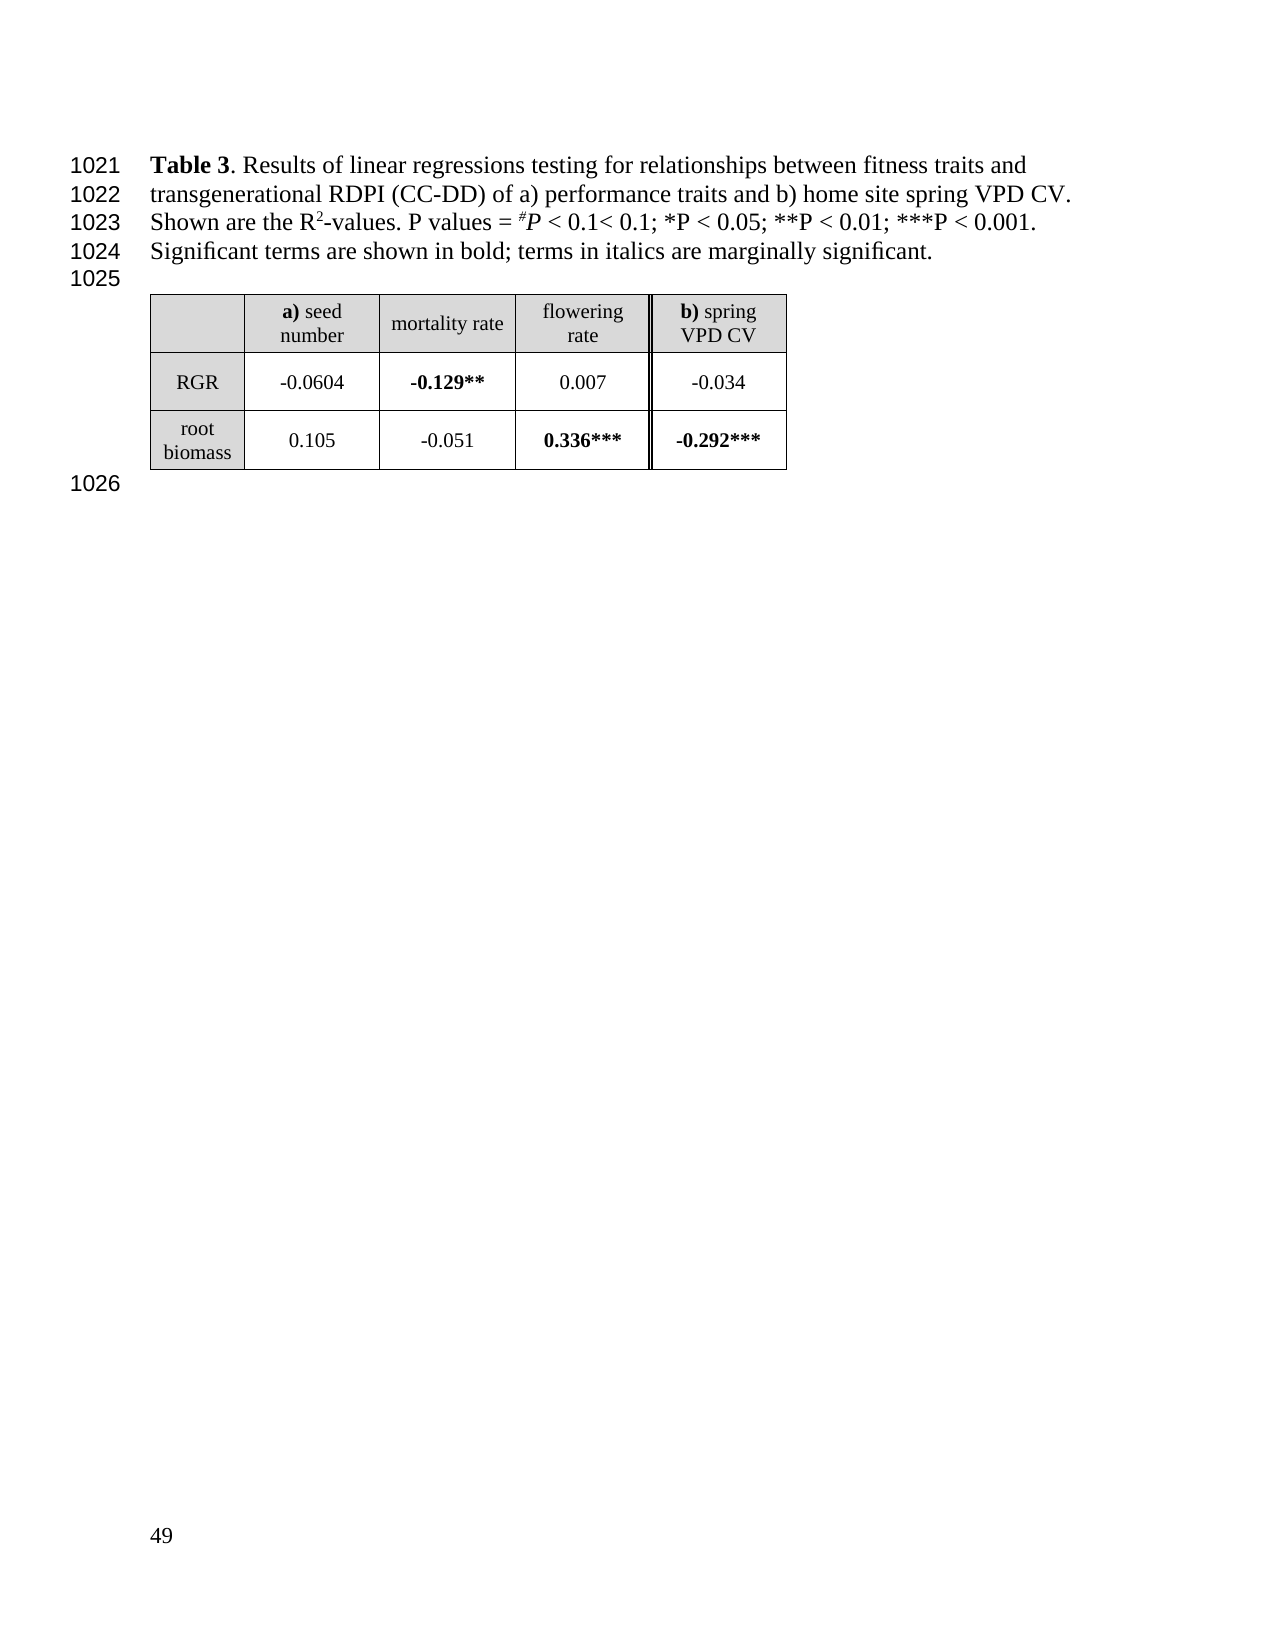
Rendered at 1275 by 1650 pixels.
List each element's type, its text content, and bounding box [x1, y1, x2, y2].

table_cell -0.129** [380, 353, 515, 410]
table_cell 0.336*** [516, 411, 648, 469]
table_header mortality rate [380, 295, 515, 352]
table_header b) spring VPD CV [653, 295, 786, 352]
table_cell RGR [151, 353, 244, 410]
table_cell -0.0604 [245, 353, 379, 410]
table_cell -0.292*** [653, 411, 786, 469]
text Table 3. Results of linear regressions testing for relationships between fitness traits and transgenerational RDPI (CC-DD) of a) performance traits and b) home site spring VPD CV. Shown are the R2-values. P values = #P < 0.1< 0.1; *P < 0.05; **P < 0.01; ***P < 0.001. Signiﬁcant terms are shown in bold; terms in italics are marginally signiﬁcant. [150, 150, 1125, 265]
table_cell -0.051 [380, 411, 515, 469]
table_cell 0.105 [245, 411, 379, 469]
table_header flowering rate [516, 295, 648, 352]
table_cell -0.034 [653, 353, 786, 410]
table_header [151, 295, 244, 352]
table_cell root biomass [151, 411, 244, 469]
table_header a) seed number [245, 295, 379, 352]
table_cell 0.007 [516, 353, 648, 410]
